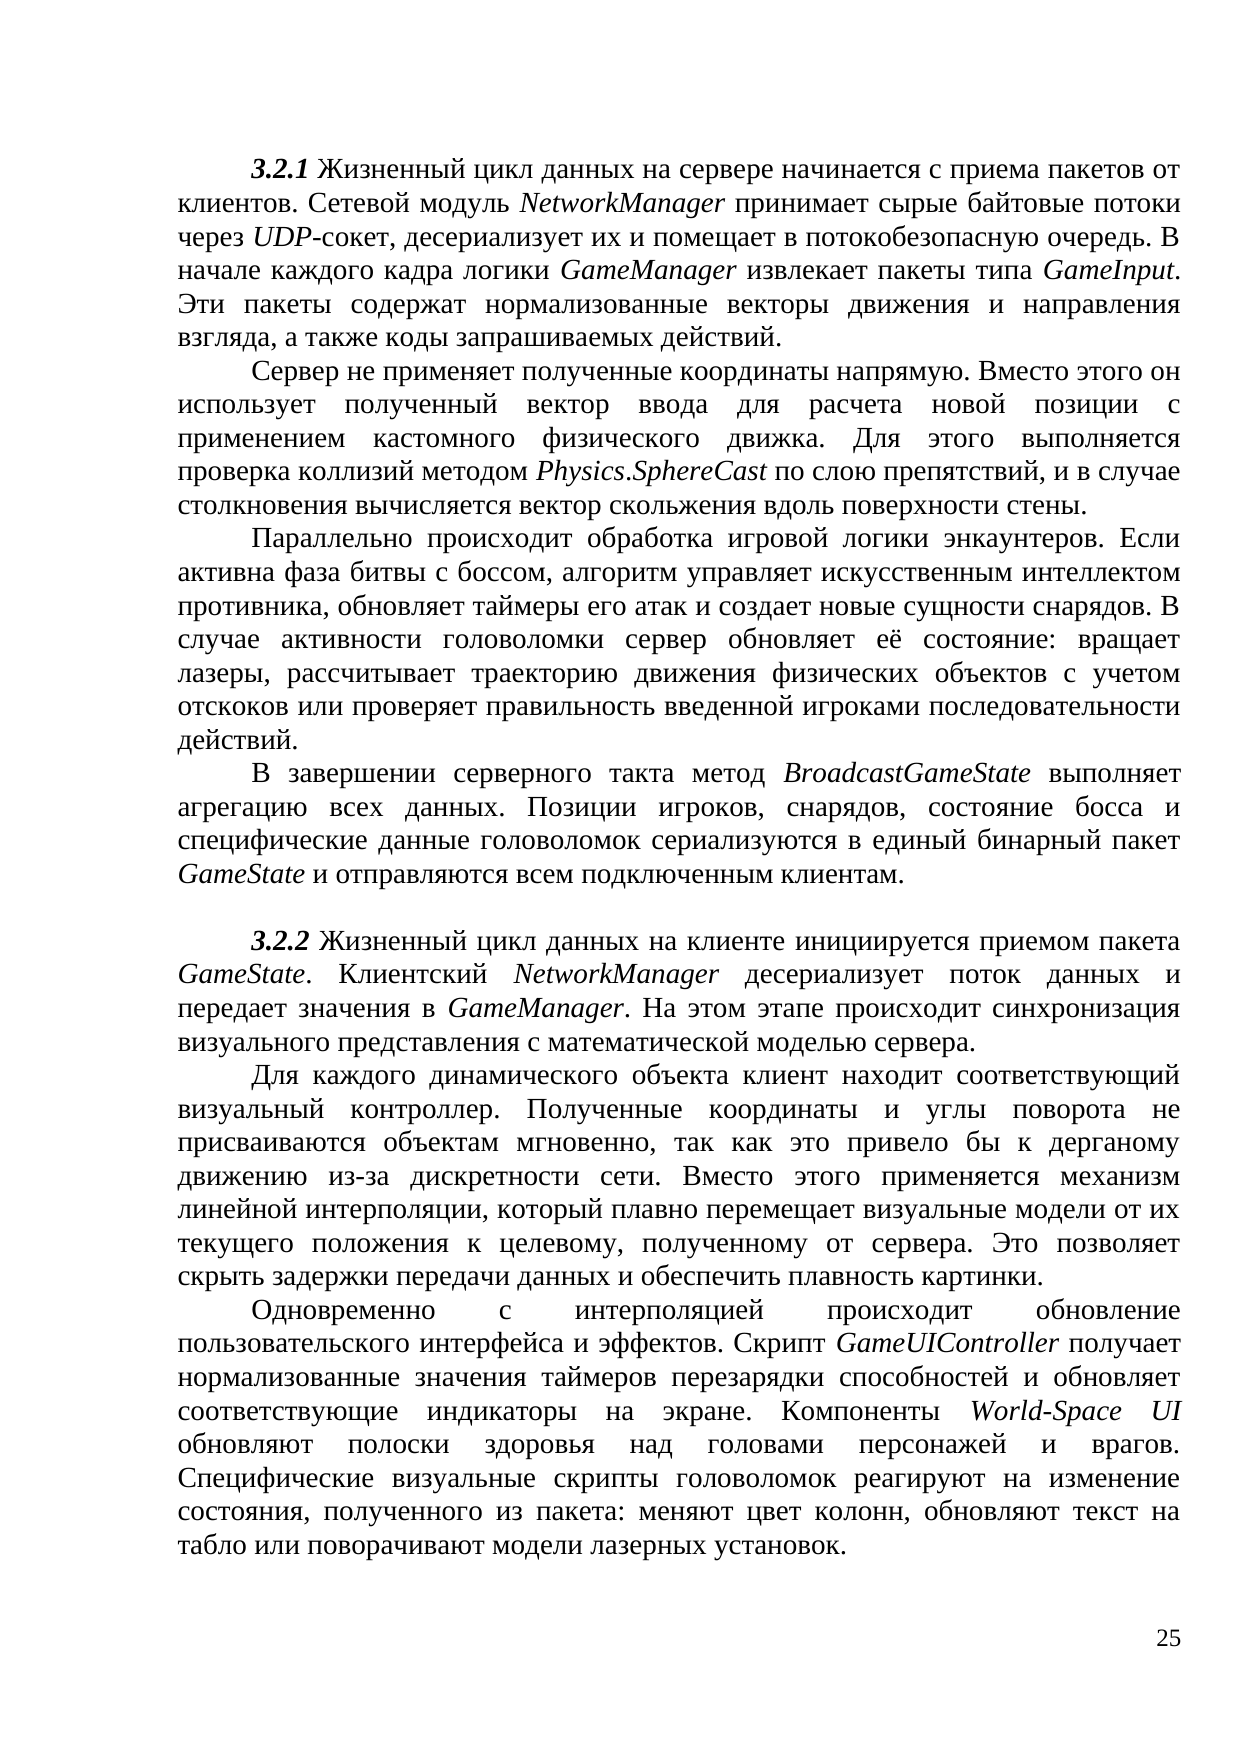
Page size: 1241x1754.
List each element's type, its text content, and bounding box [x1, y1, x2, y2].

text В завершении серверного такта метод BroadcastGameState выполняет агрегацию всех данных. Позиции игроков, снарядов, состояние босса и специфические данные головоломок сериализуются в единый бинарный пакет GameState и отправляются всем подключенным клиентам. [177, 755, 1181, 889]
text 3.2.2 Жизненный цикл данных на клиенте инициируется приемом пакета GameState. Клиентский NetworkManager десериализует поток данных и передает значения в GameManager. На этом этапе происходит синхронизация визуального представления с математической моделью сервера. [177, 923, 1181, 1057]
text Одновременно с интерполяцией происходит обновление пользовательского интерфейса и эффектов. Скрипт GameUIController получает нормализованные значения таймеров перезарядки способностей и обновляет соответствующие индикаторы на экране. Компоненты World-Space UI обновляют полоски здоровья над головами персонажей и врагов. Специфические визуальные скрипты головоломок реагируют на изменение состояния, полученного из пакета: меняют цвет колонн, обновляют текст на табло или поворачивают модели лазерных установок. [177, 1292, 1181, 1560]
text Сервер не применяет полученные координаты напрямую. Вместо этого он использует полученный вектор ввода для расчета новой позиции с применением кастомного физического движка. Для этого выполняется проверка коллизий методом Physics.SphereCast по слою препятствий, и в случае столкновения вычисляется вектор скольжения вдоль поверхности стены. [177, 353, 1181, 521]
text Для каждого динамического объекта клиент находит соответствующий визуальный контроллер. Полученные координаты и углы поворота не присваиваются объектам мгновенно, так как это привело бы к дерганому движению из-за дискретности сети. Вместо этого применяется механизм линейной интерполяции, который плавно перемещает визуальные модели от их текущего положения к целевому, полученному от сервера. Это позволяет скрыть задержки передачи данных и обеспечить плавность картинки. [177, 1057, 1181, 1292]
text 3.2.1 Жизненный цикл данных на сервере начинается с приема пакетов от клиентов. Сетевой модуль NetworkManager принимает сырые байтовые потоки через UDP-сокет, десериализует их и помещает в потокобезопасную очередь. В начале каждого кадра логики GameManager извлекает пакеты типа GameInput. Эти пакеты содержат нормализованные векторы движения и направления взгляда, а также коды запрашиваемых действий. [177, 152, 1181, 353]
text Параллельно происходит обработка игровой логики энкаунтеров. Если активна фаза битвы с боссом, алгоритм управляет искусственным интеллектом противника, обновляет таймеры его атак и создает новые сущности снарядов. В случае активности головоломки сервер обновляет её состояние: вращает лазеры, рассчитывает траекторию движения физических объектов с учетом отскоков или проверяет правильность введенной игроками последовательности действий. [177, 521, 1181, 755]
